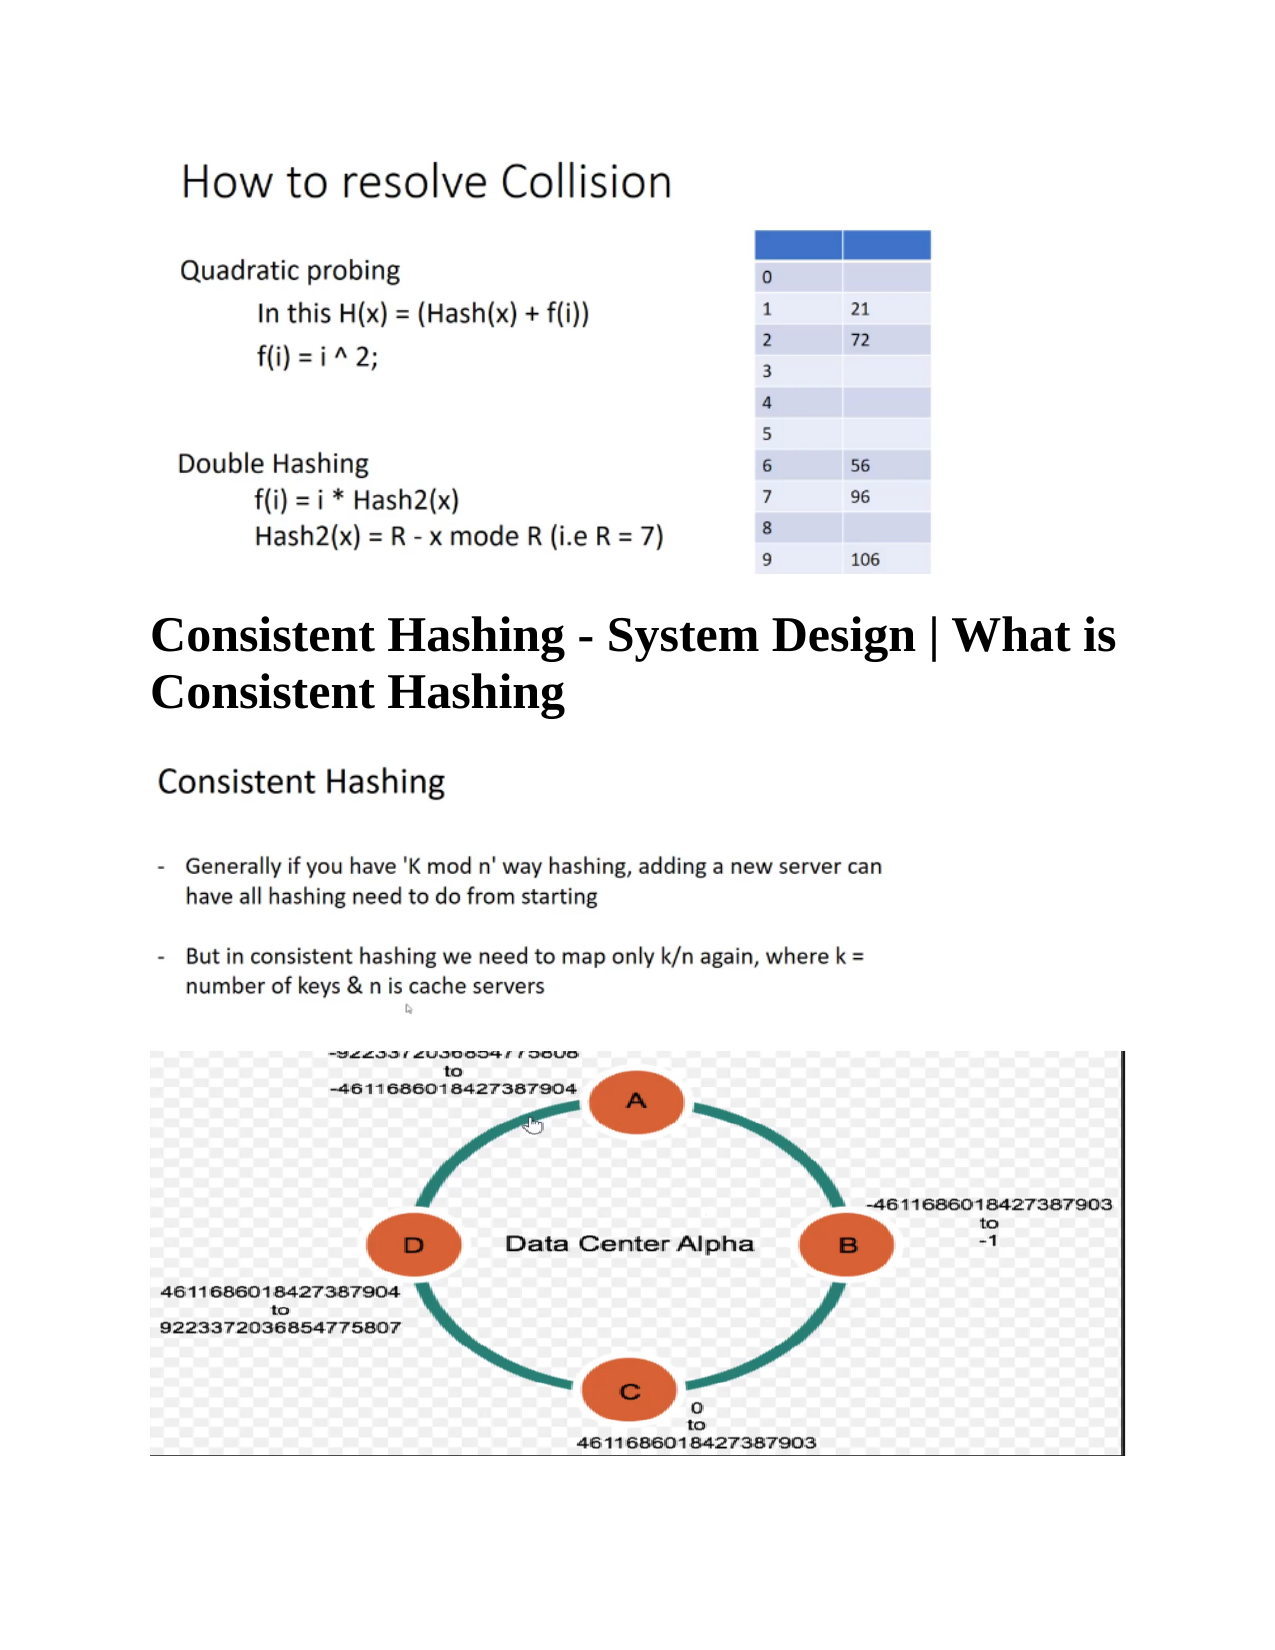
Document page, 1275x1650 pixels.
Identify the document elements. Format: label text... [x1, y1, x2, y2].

picture [150, 150, 1125, 574]
picture [150, 748, 1125, 1033]
subtitle Consistent Hashing - System Design | What is Consistent Hashing [150, 605, 1125, 720]
picture [150, 1051, 1125, 1456]
